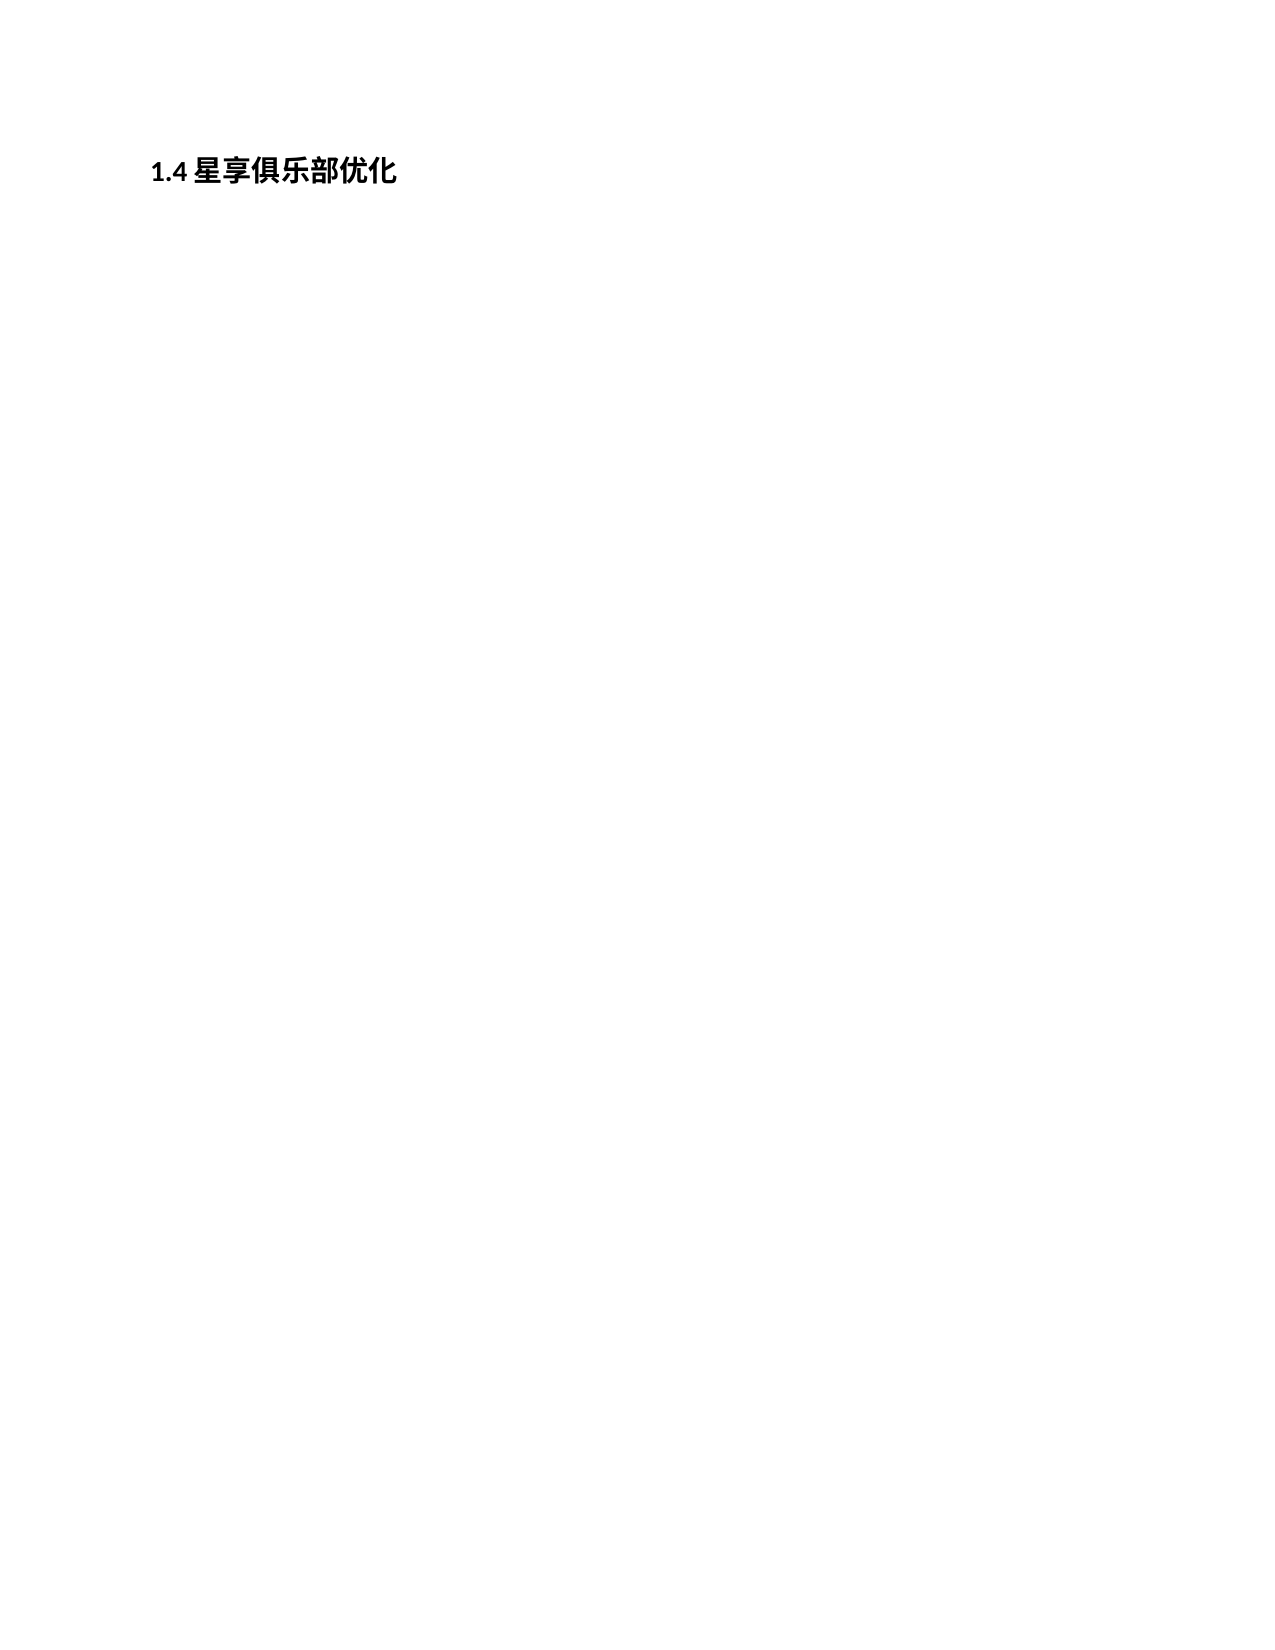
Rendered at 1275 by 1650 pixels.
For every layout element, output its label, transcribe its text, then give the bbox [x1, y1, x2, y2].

subtitle 1.4星享俱乐部优化 [150, 150, 1125, 190]
